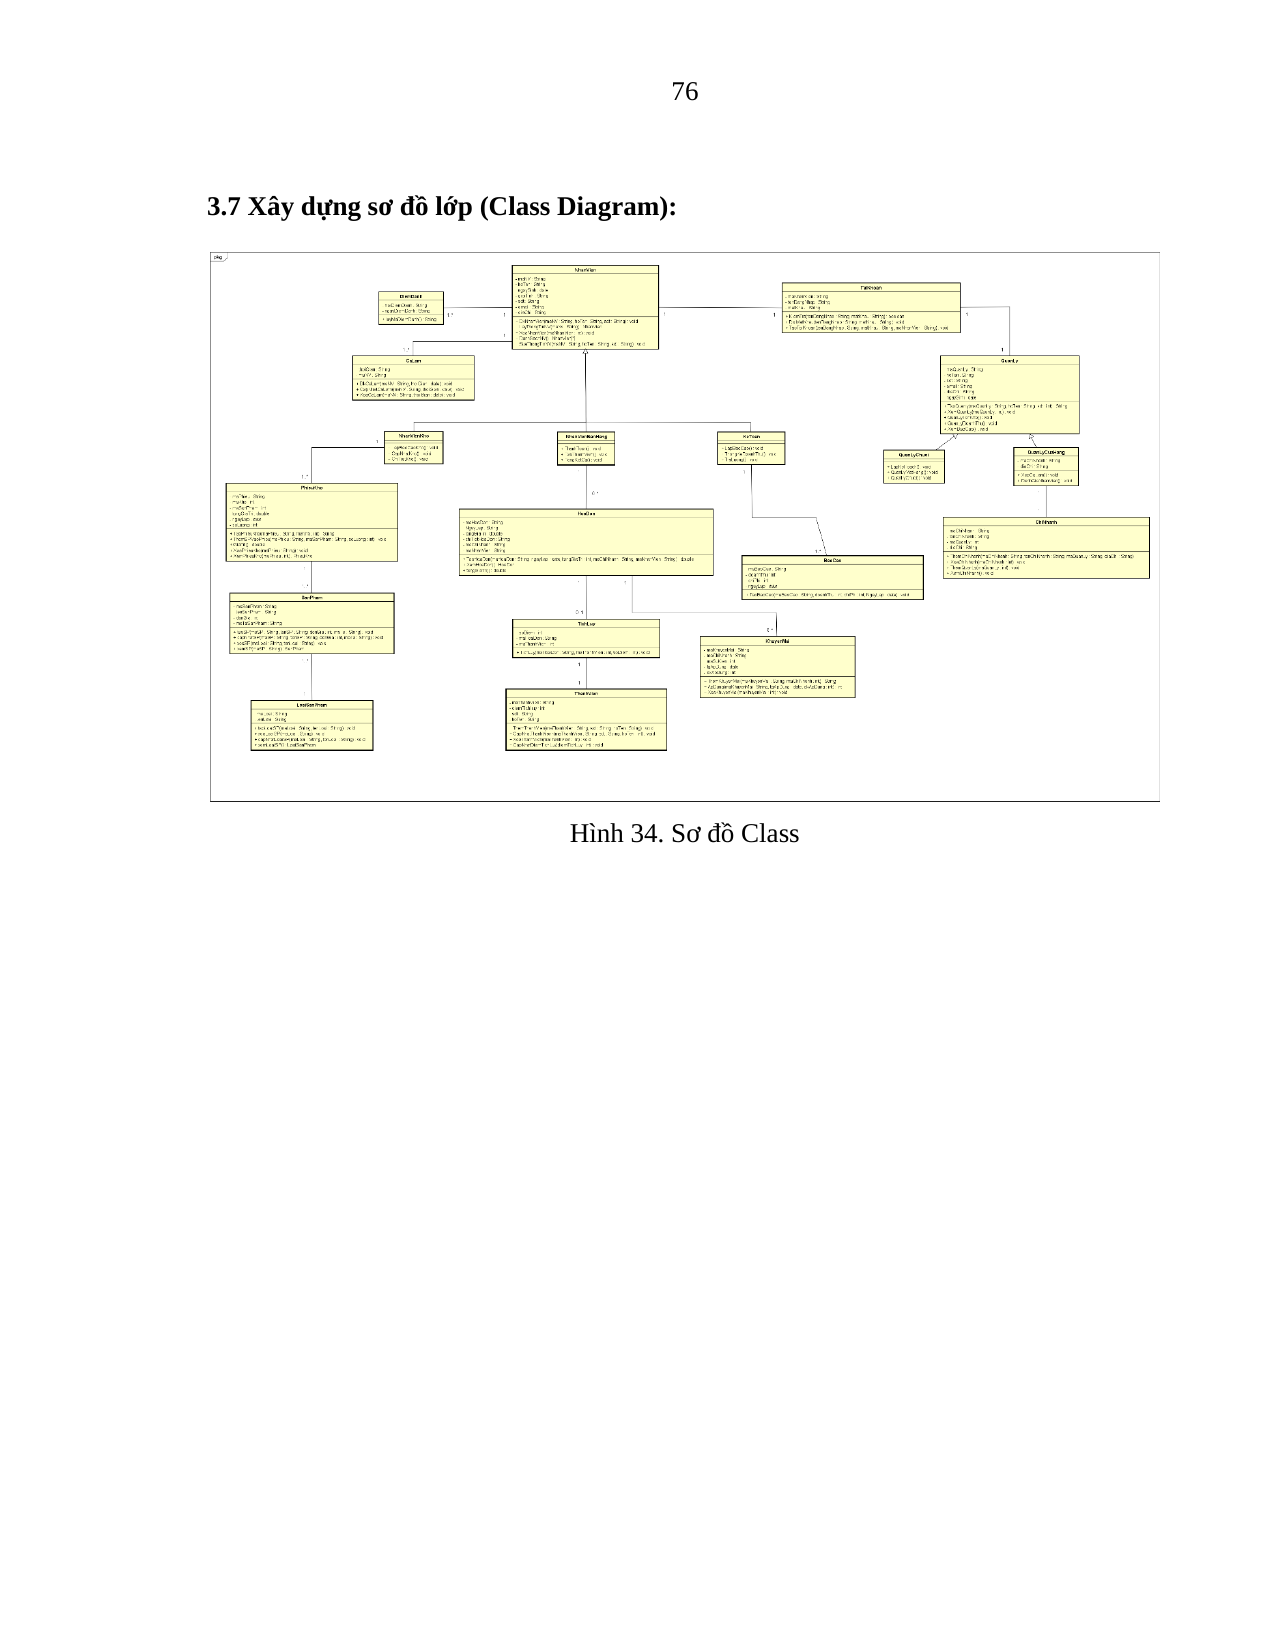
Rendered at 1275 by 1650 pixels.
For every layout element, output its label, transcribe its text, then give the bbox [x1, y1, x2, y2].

text 3.7 Xây dựng sơ đồ lớp (Class Diagram): [207, 190, 1162, 221]
text Hình 34. Sơ đồ Class [207, 817, 1162, 848]
picture [206, 248, 1163, 805]
